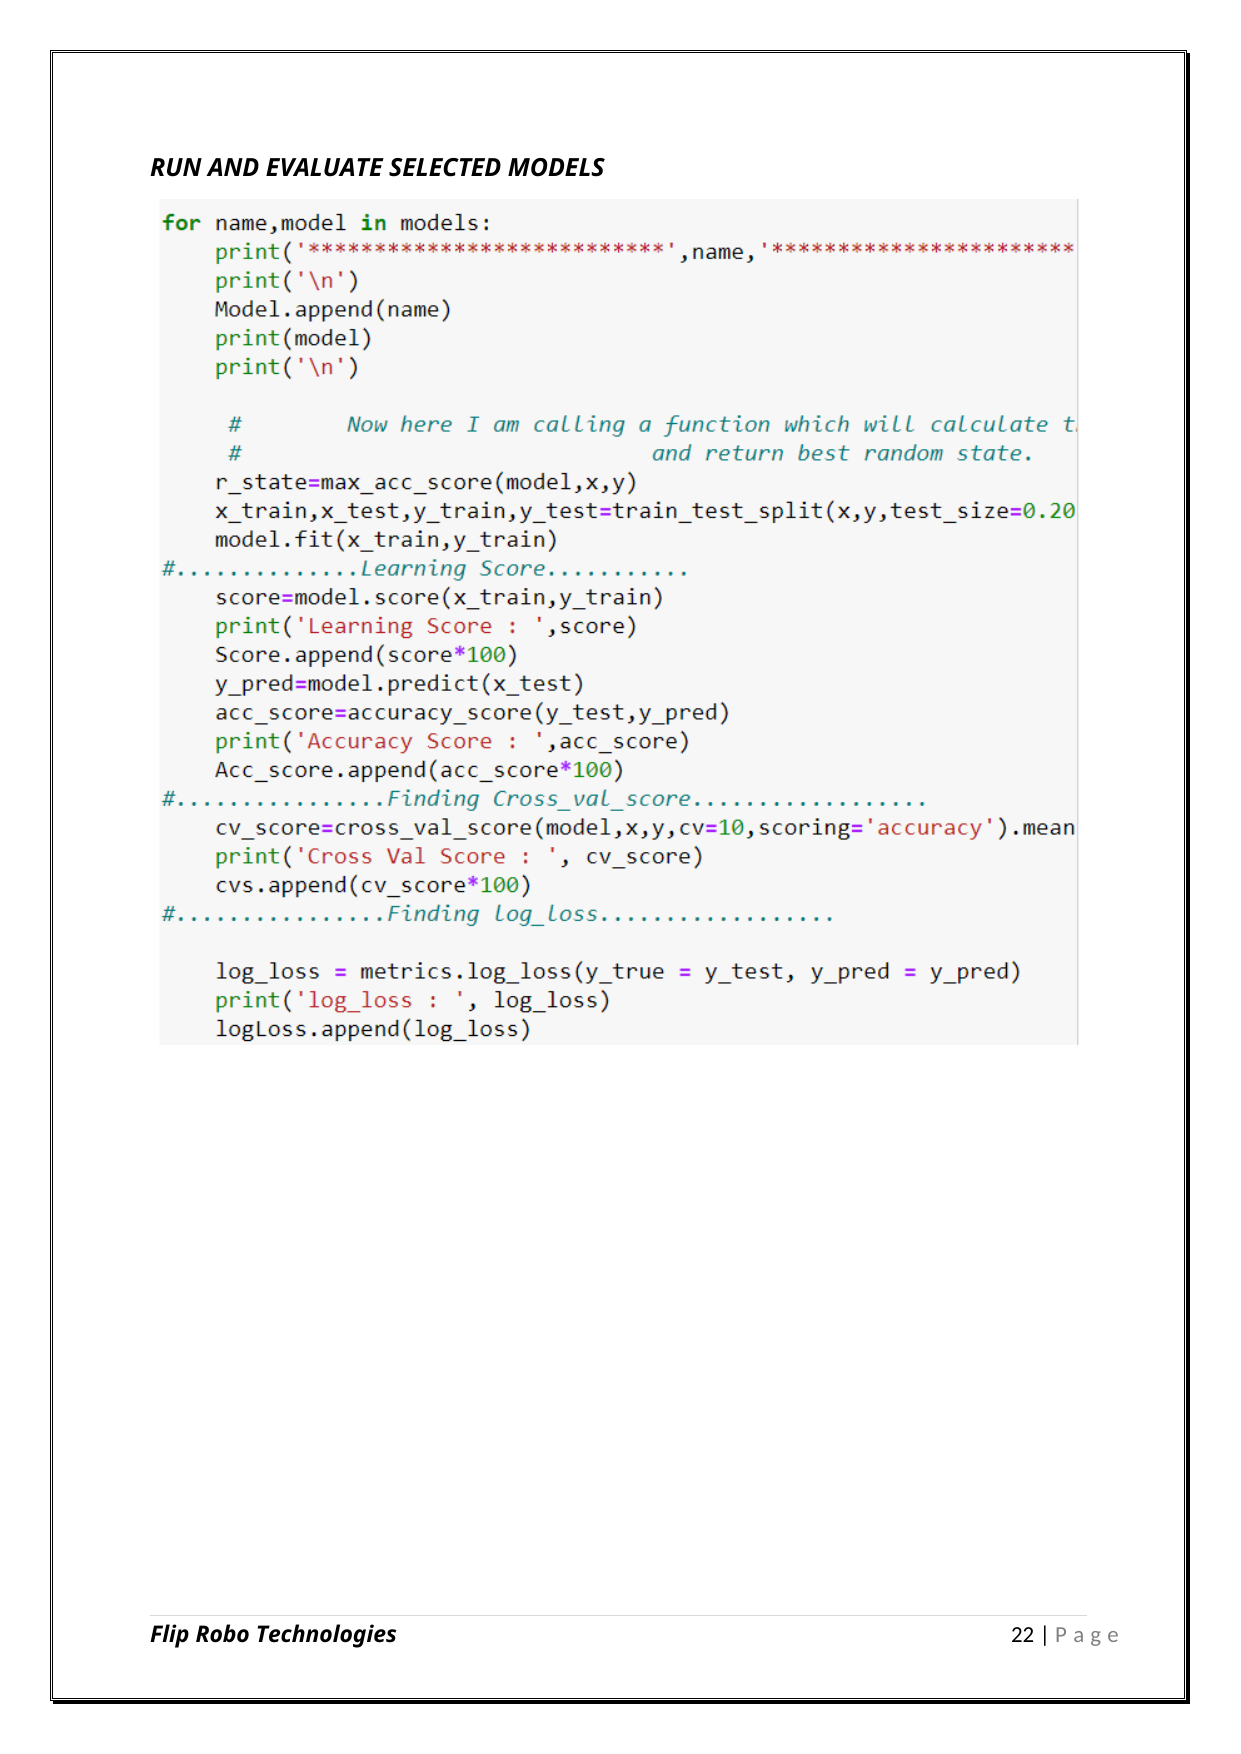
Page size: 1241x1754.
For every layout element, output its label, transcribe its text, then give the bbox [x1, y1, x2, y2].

subtitle RUN AND EVALUATE SELECTED MODELS [150, 150, 1087, 184]
picture [159, 199, 1096, 1045]
